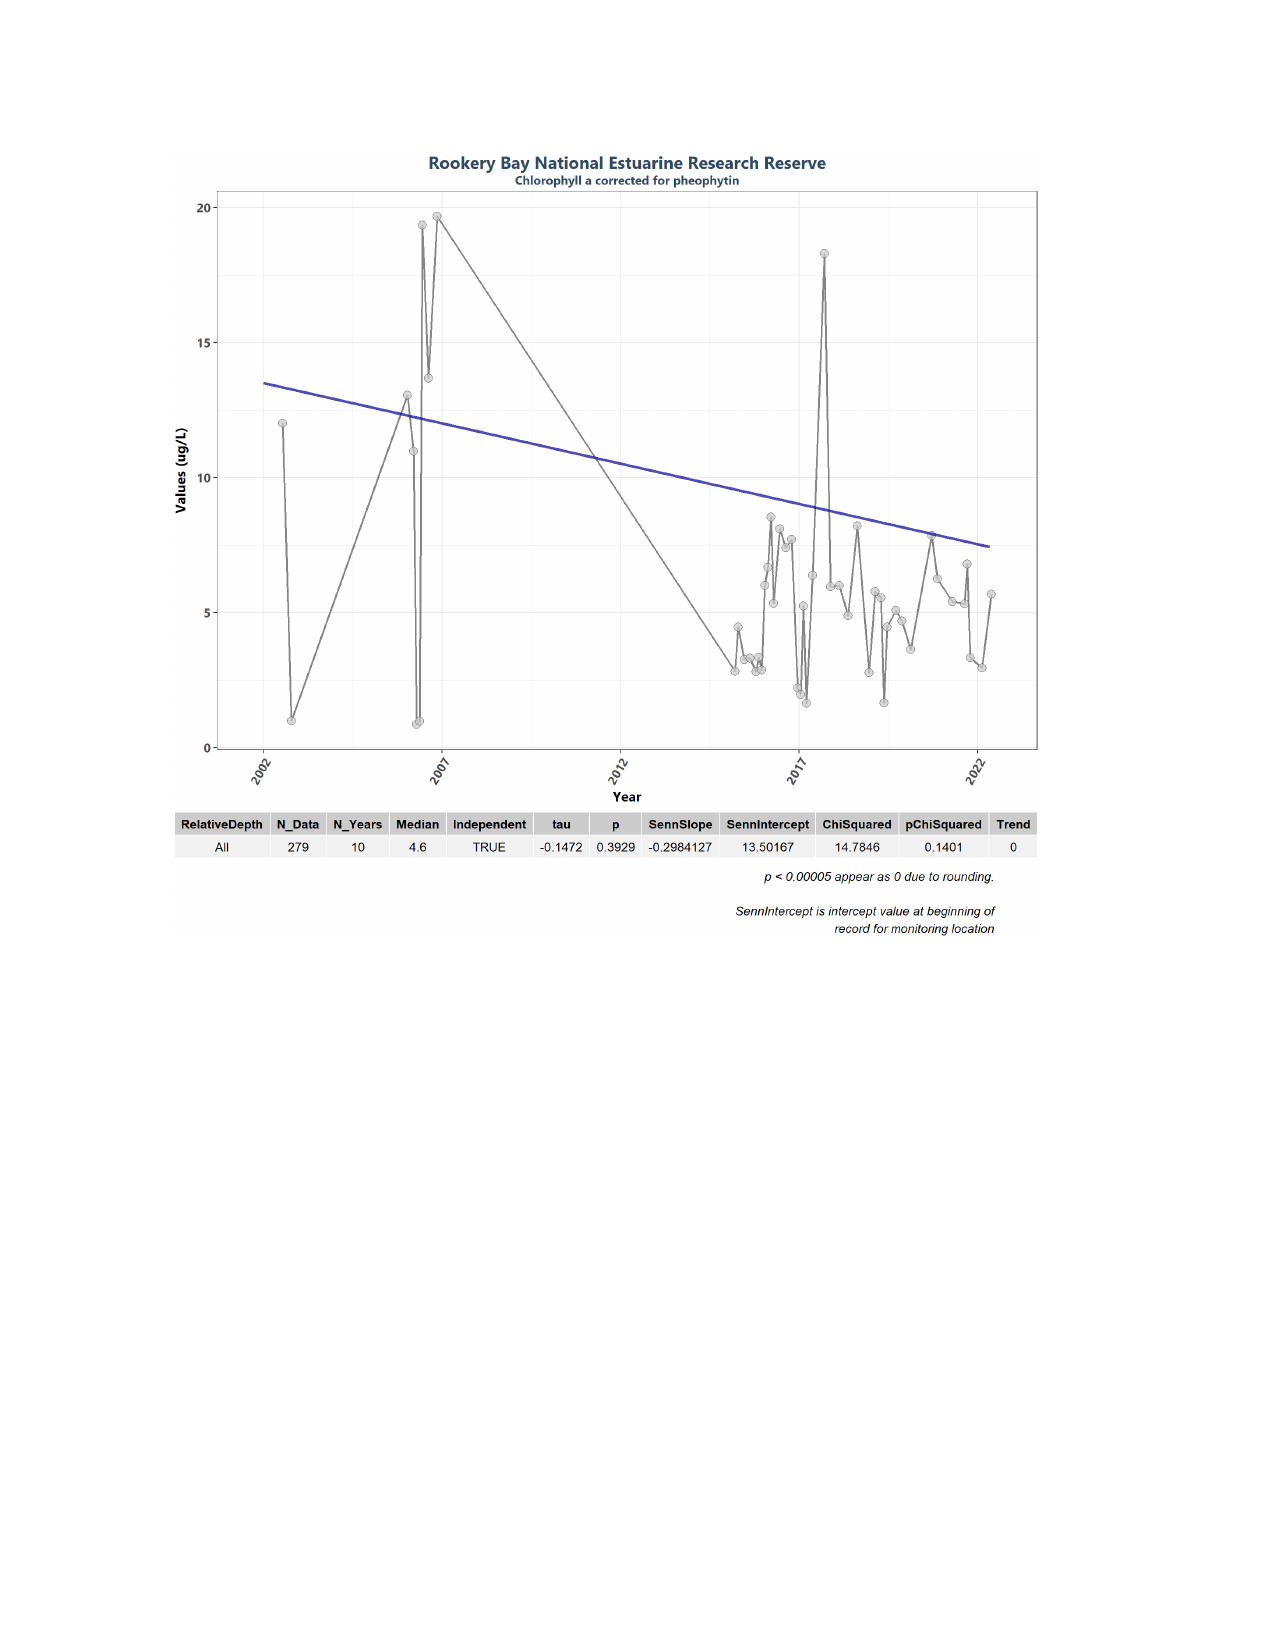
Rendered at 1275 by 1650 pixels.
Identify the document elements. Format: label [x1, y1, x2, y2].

picture [168, 150, 1044, 938]
